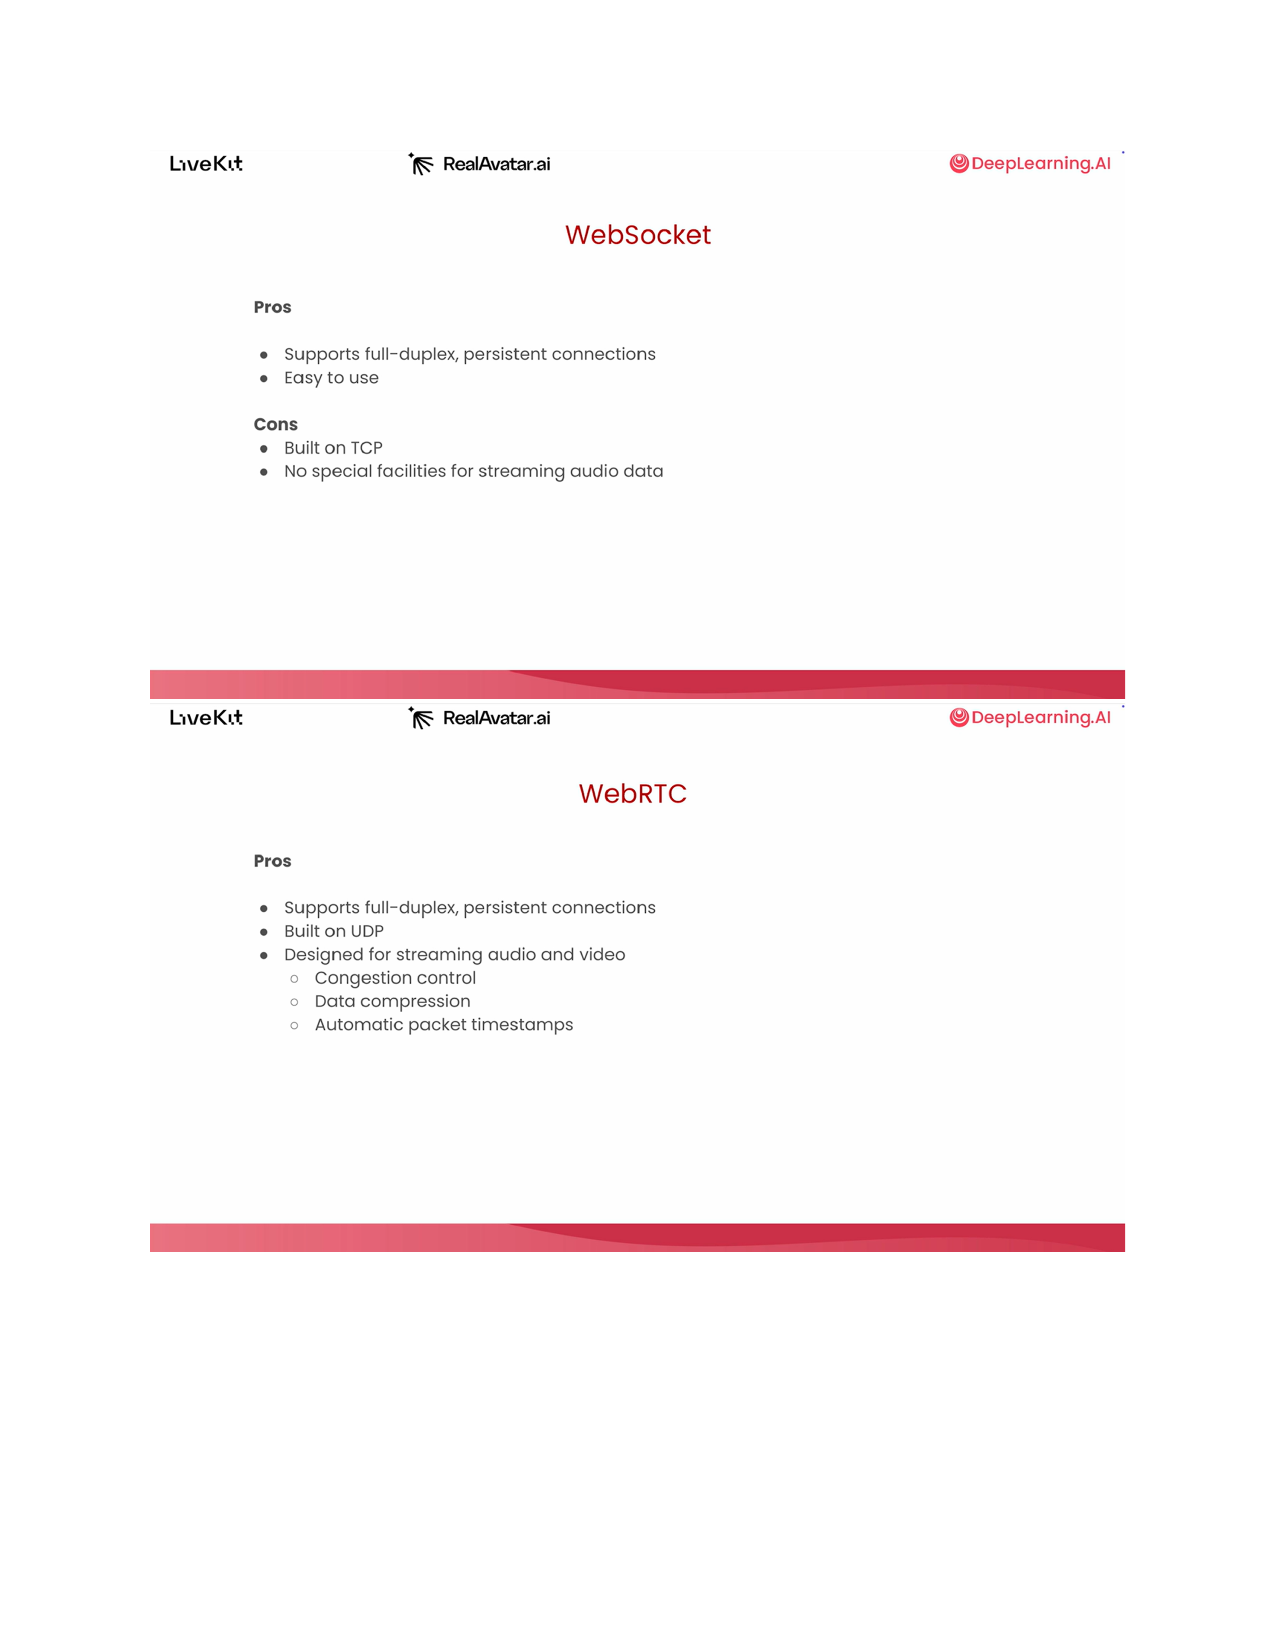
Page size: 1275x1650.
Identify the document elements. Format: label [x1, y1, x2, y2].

picture [150, 150, 1125, 699]
picture [150, 703, 1125, 1252]
